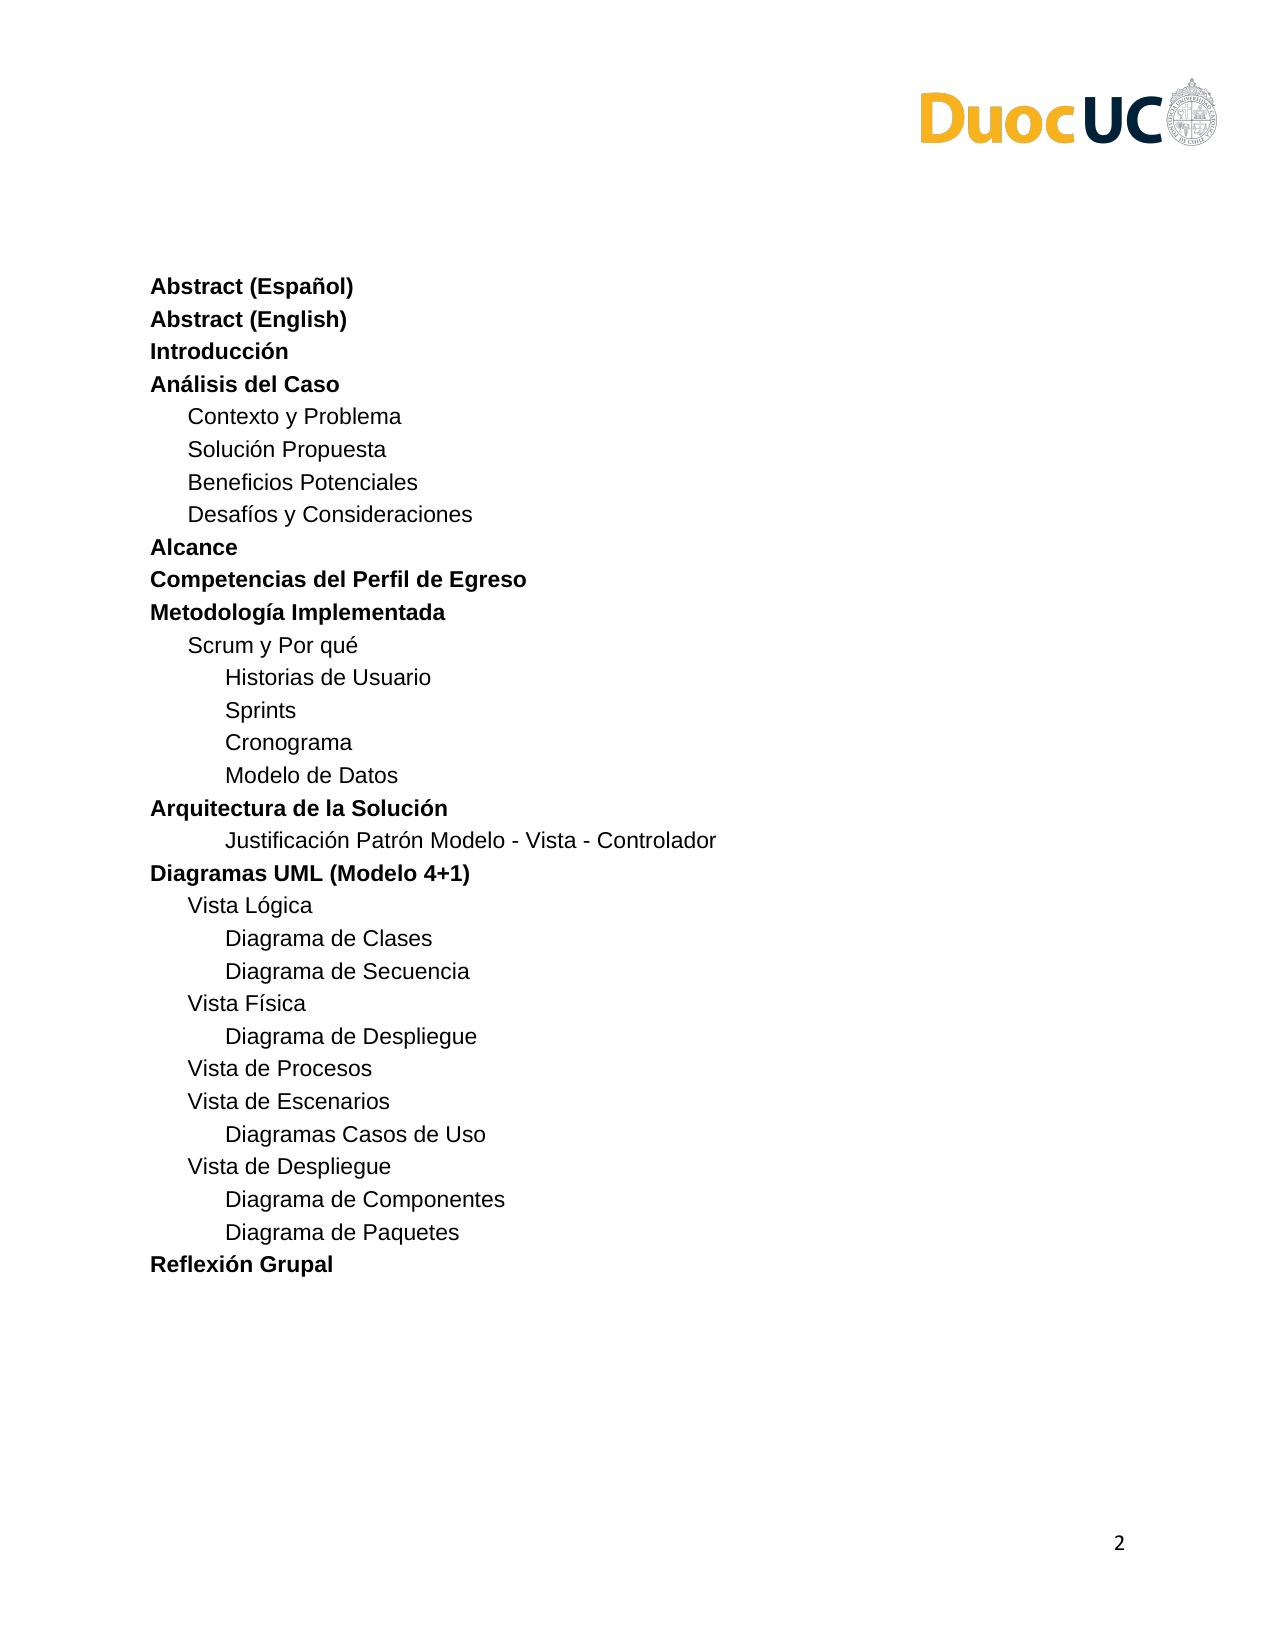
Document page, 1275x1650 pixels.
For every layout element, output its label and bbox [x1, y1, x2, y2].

picture [917, 75, 1220, 150]
